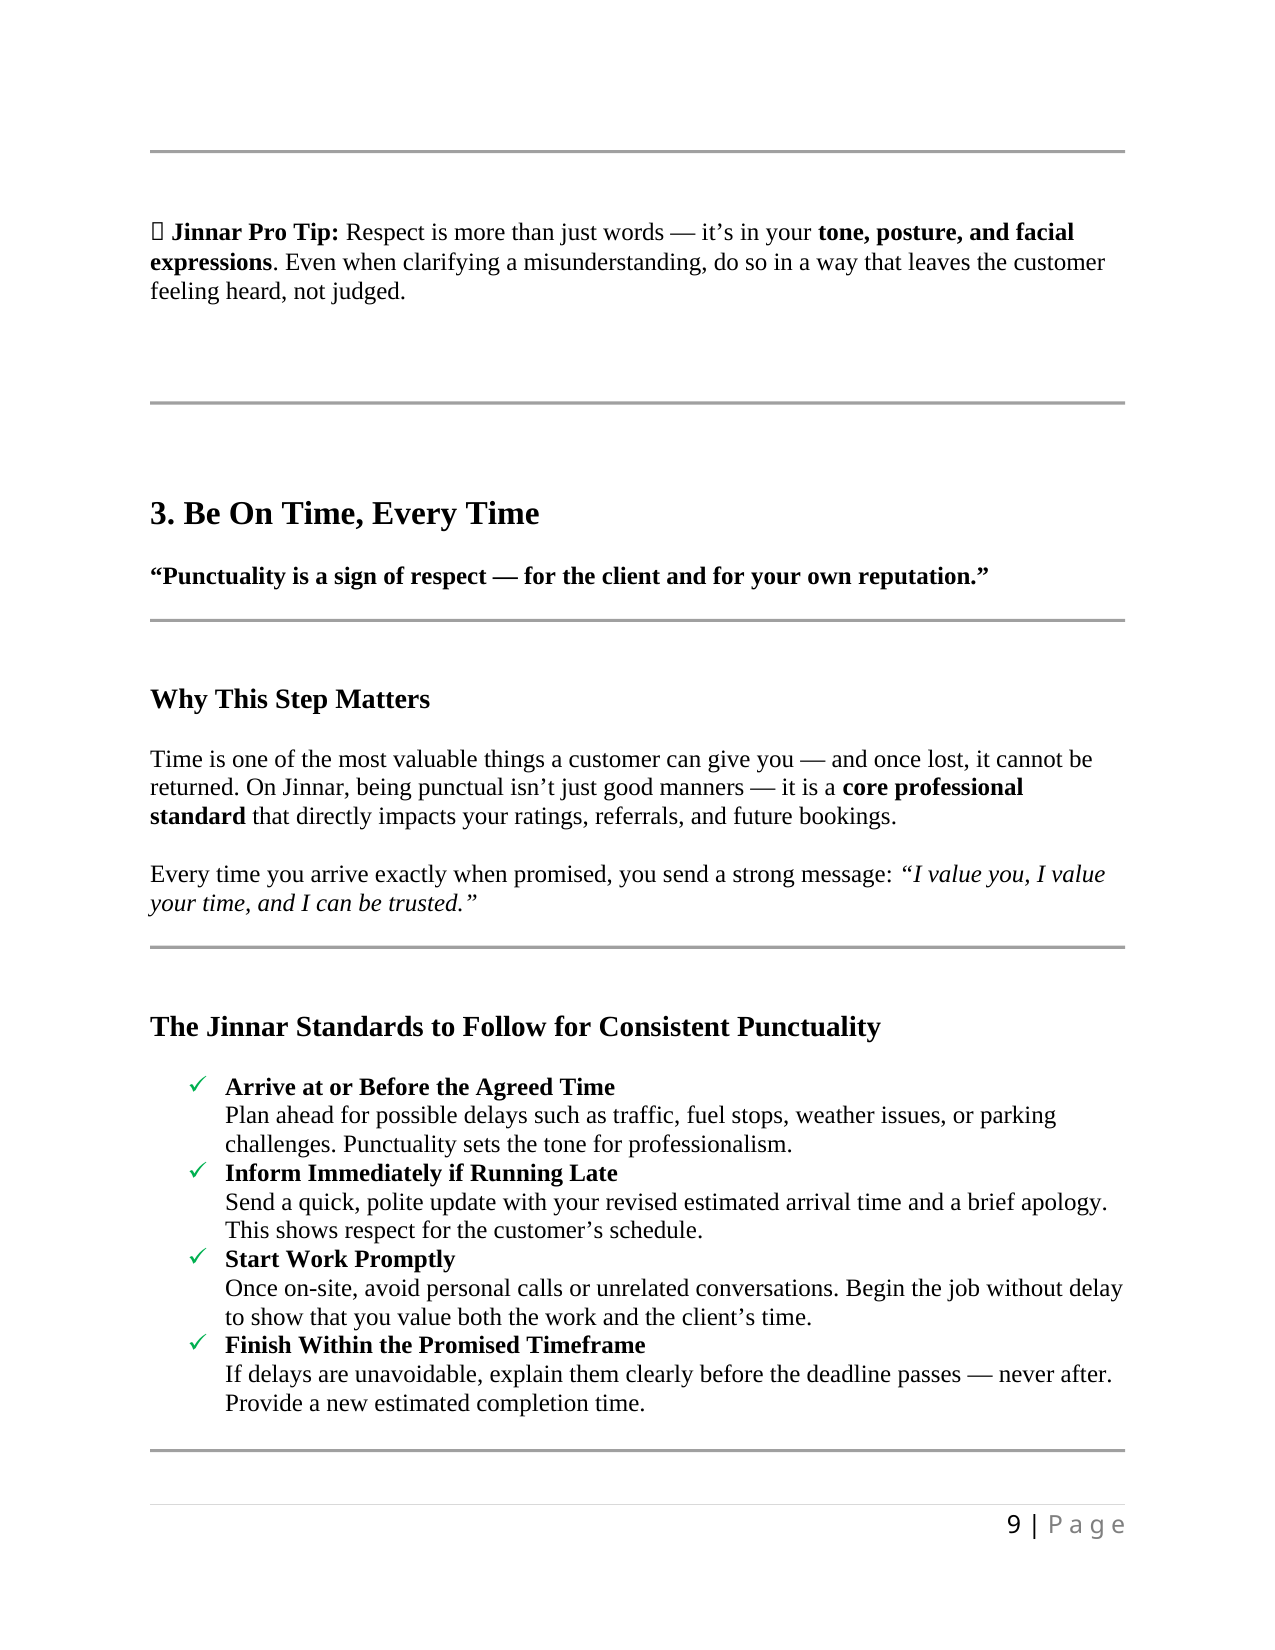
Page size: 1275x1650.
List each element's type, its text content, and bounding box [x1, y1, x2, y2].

list Start Work Promptly Once on-site, avoid personal calls or unrelated conversations. Begin the job without delay to show that you value both the work and the client’s time. [187, 1244, 1125, 1330]
text Every time you arrive exactly when promised, you send a strong message: “I value you, I value your time, and I can be trusted.” [150, 859, 1125, 917]
text Why This Step Matters [150, 682, 1125, 714]
text 💡 Jinnar Pro Tip: Respect is more than just words — it’s in your tone, posture, and facial expressions. Even when clarifying a misunderstanding, do so in a way that leaves the customer feeling heard, not judged. [150, 213, 1125, 305]
list Arrive at or Before the Agreed Time Plan ahead for possible delays such as traffic, fuel stops, weather issues, or parking challenges. Punctuality sets the tone for professionalism. [187, 1072, 1125, 1158]
text The Jinnar Standards to Follow for Consistent Punctuality [150, 1009, 1125, 1042]
list Inform Immediately if Running Late Send a quick, polite update with your revised estimated arrival time and a brief apology. This shows respect for the customer’s schedule. [187, 1158, 1125, 1244]
text “Punctuality is a sign of respect — for the client and for your own reputation.” [150, 561, 1125, 590]
list Finish Within the Promised Timeframe If delays are unavoidable, explain them clearly before the deadline passes — never after. Provide a new estimated completion time. [187, 1330, 1125, 1417]
text Time is one of the most valuable things a customer can give you — and once lost, it cannot be returned. On Jinnar, being punctual isn’t just good manners — it is a core professional standard that directly impacts your ratings, referrals, and future bookings. [150, 744, 1125, 830]
text 3. Be On Time, Every Time [150, 493, 1125, 532]
